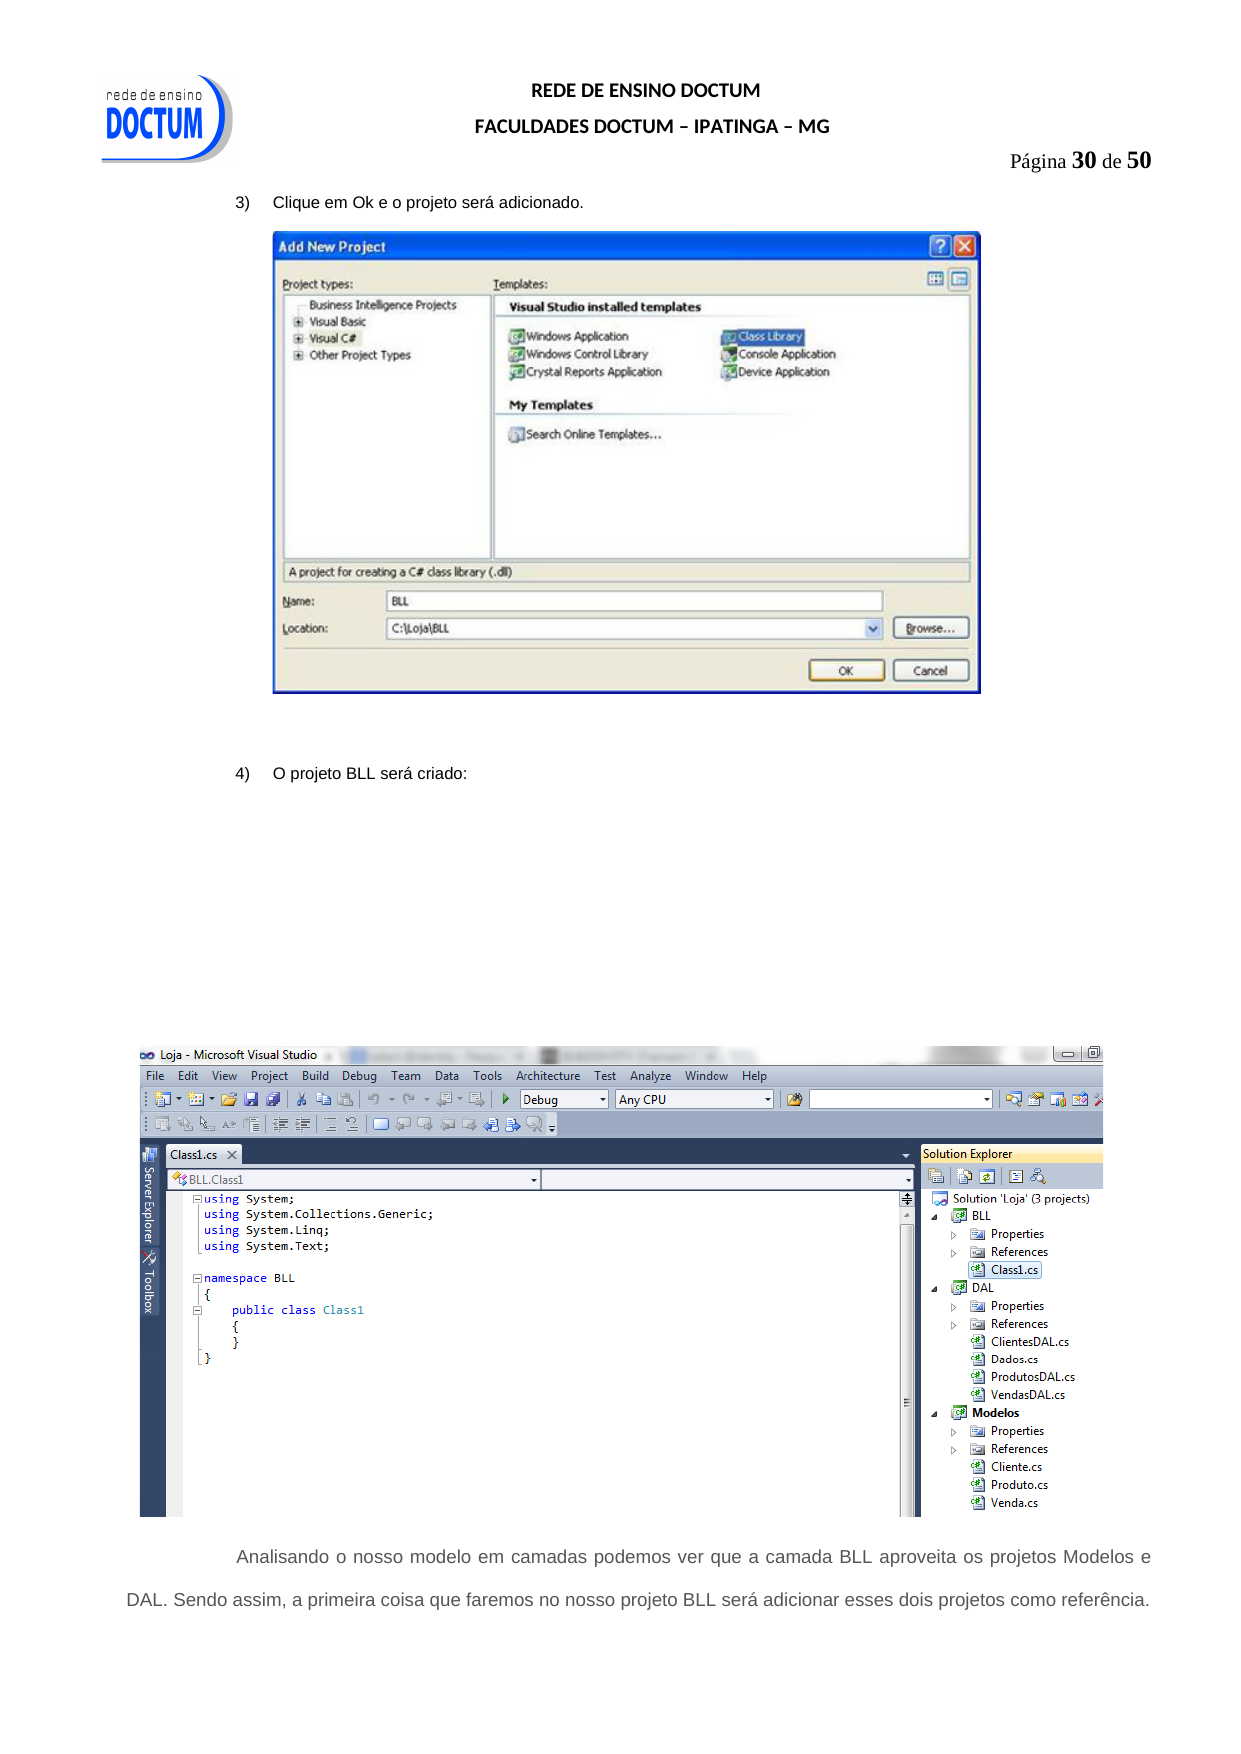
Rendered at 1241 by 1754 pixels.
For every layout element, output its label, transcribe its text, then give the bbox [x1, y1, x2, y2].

picture [101, 75, 233, 163]
picture [272, 231, 981, 694]
picture [139, 1046, 1104, 1517]
text Analisando o nosso modelo em camadas podemos ver que a camada BLL aproveita os projetos Modelos e DAL. Sendo assim, a primeira coisa que faremos no nosso projeto BLL será adicionar esses dois projetos como referência. [89, 1546, 1152, 1610]
list Clique em Ok e o projeto será adicionado. [235, 193, 1152, 212]
list O projeto BLL será criado: [235, 751, 1152, 783]
